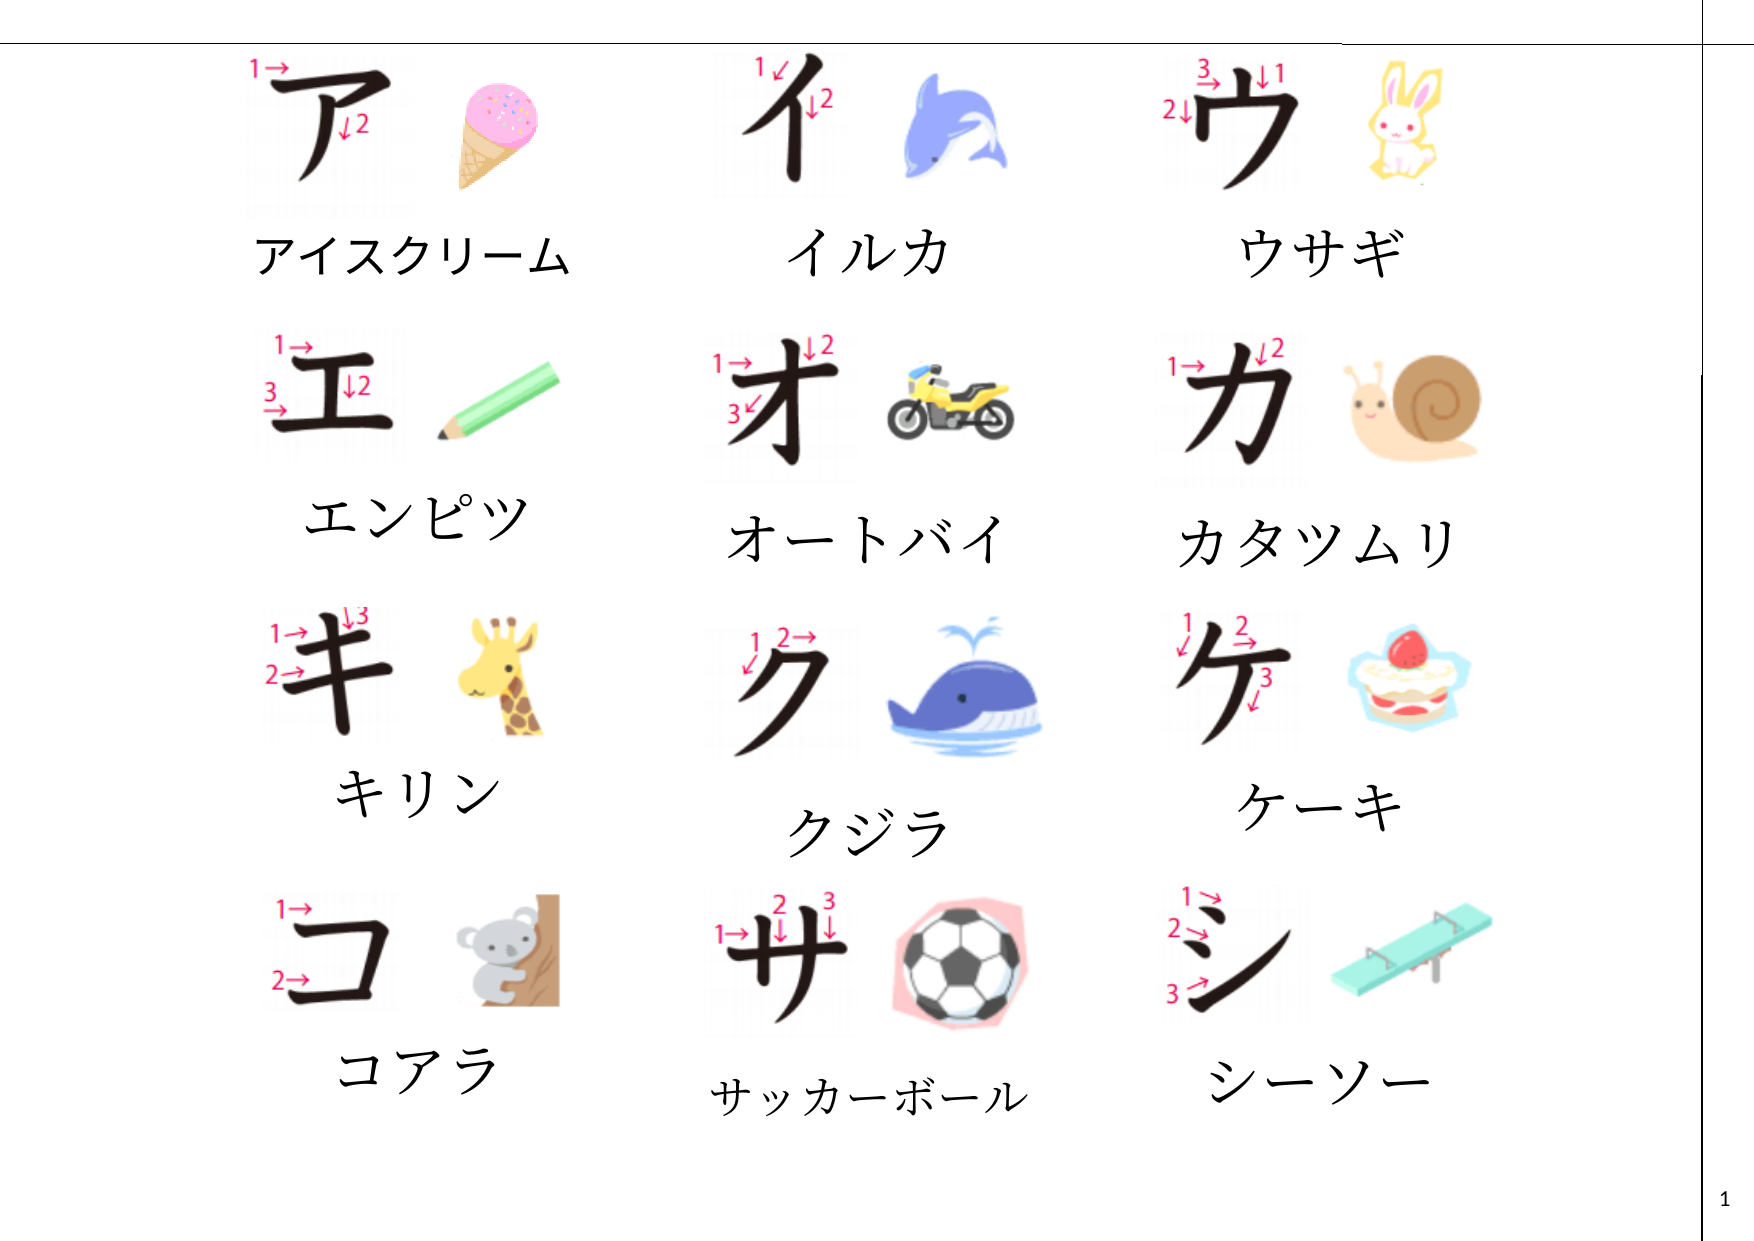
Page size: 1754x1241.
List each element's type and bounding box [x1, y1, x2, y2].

picture [425, 342, 588, 450]
picture [1162, 53, 1303, 197]
picture [1160, 607, 1304, 753]
picture [1368, 52, 1445, 199]
picture [1327, 889, 1496, 1023]
picture [713, 52, 850, 198]
picture [876, 884, 1046, 1043]
picture [446, 892, 563, 1009]
picture [1327, 340, 1489, 478]
picture [876, 607, 1046, 779]
picture [260, 889, 401, 1012]
picture [892, 63, 1019, 186]
picture [703, 329, 860, 485]
picture [886, 356, 1025, 457]
picture [457, 607, 552, 748]
picture [245, 53, 415, 221]
picture [262, 607, 399, 747]
picture [254, 329, 407, 463]
picture [1155, 884, 1309, 1027]
picture [1338, 617, 1475, 742]
picture [703, 626, 860, 761]
picture [703, 889, 859, 1038]
picture [451, 79, 546, 195]
picture [1154, 329, 1310, 489]
